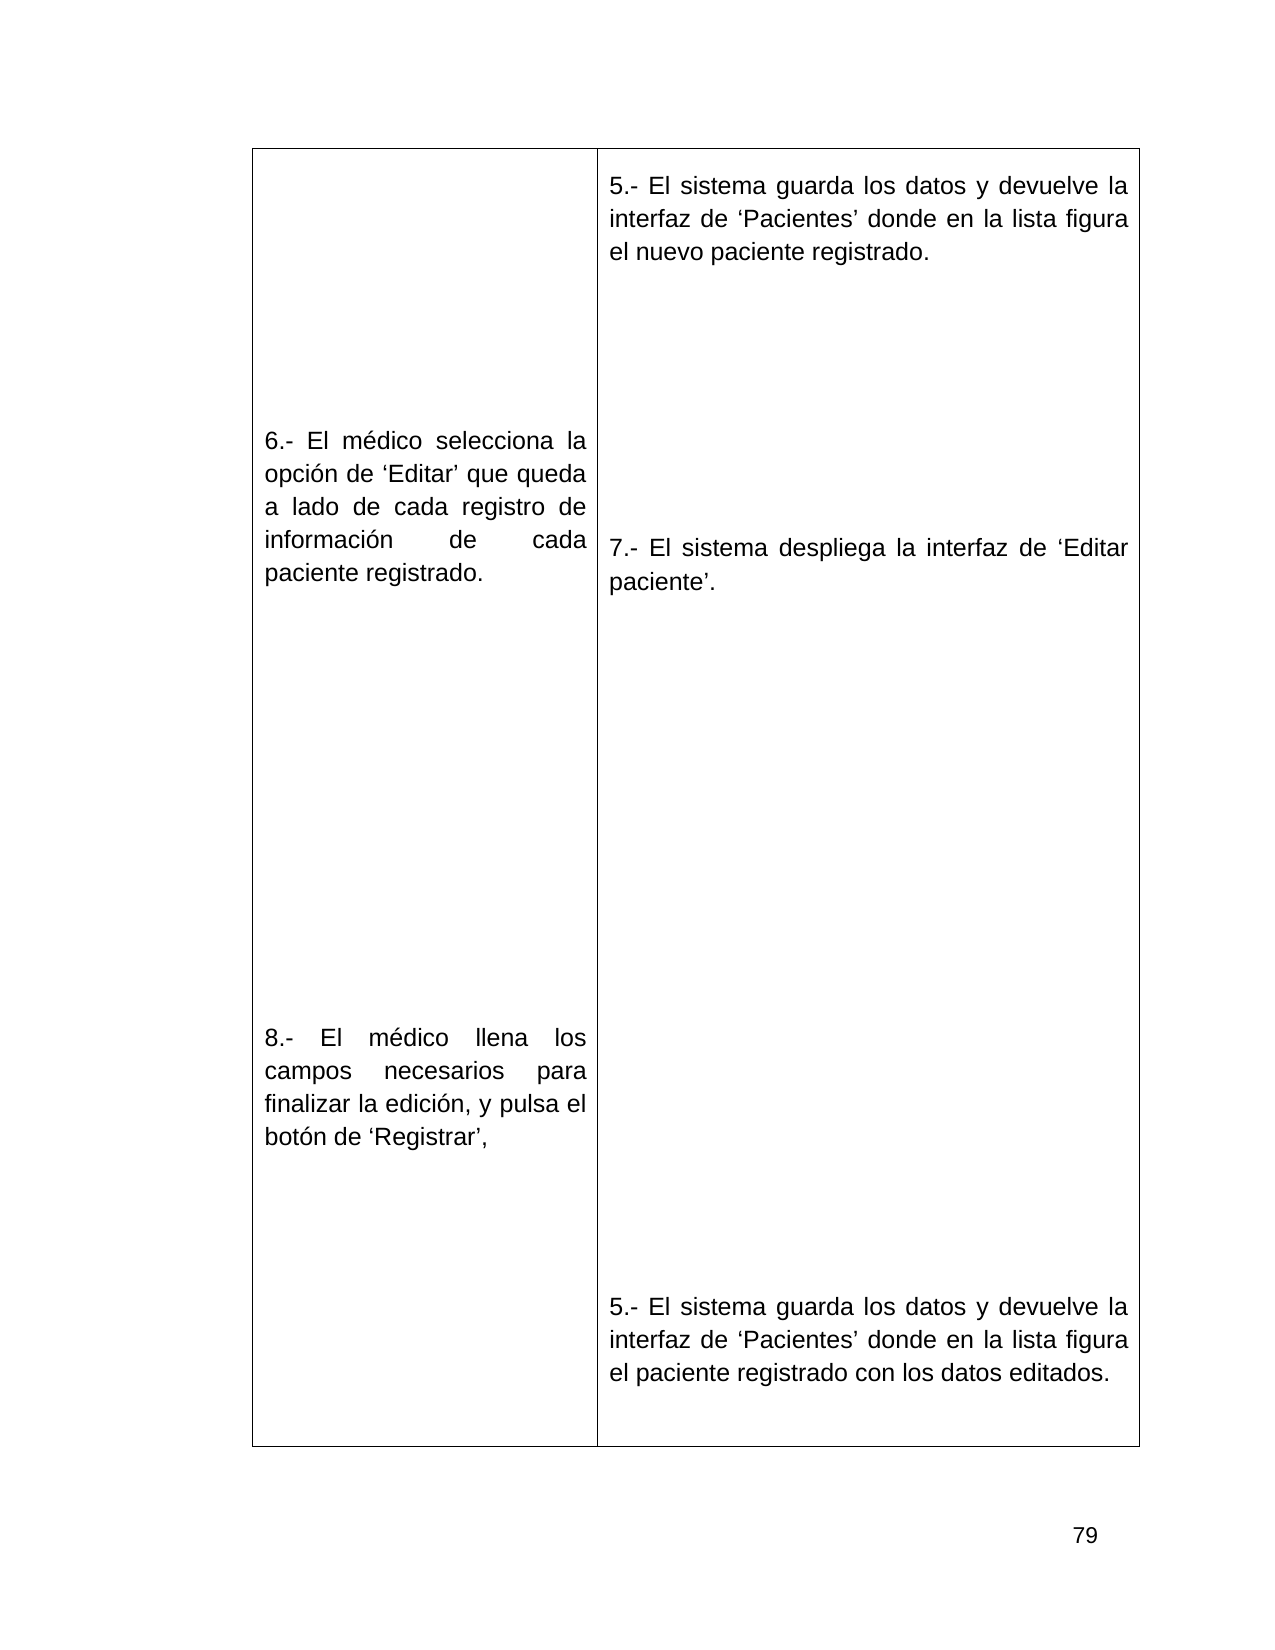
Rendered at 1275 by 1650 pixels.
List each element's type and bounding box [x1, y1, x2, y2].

table_cell [253, 149, 597, 1446]
table_cell [598, 149, 1139, 1446]
